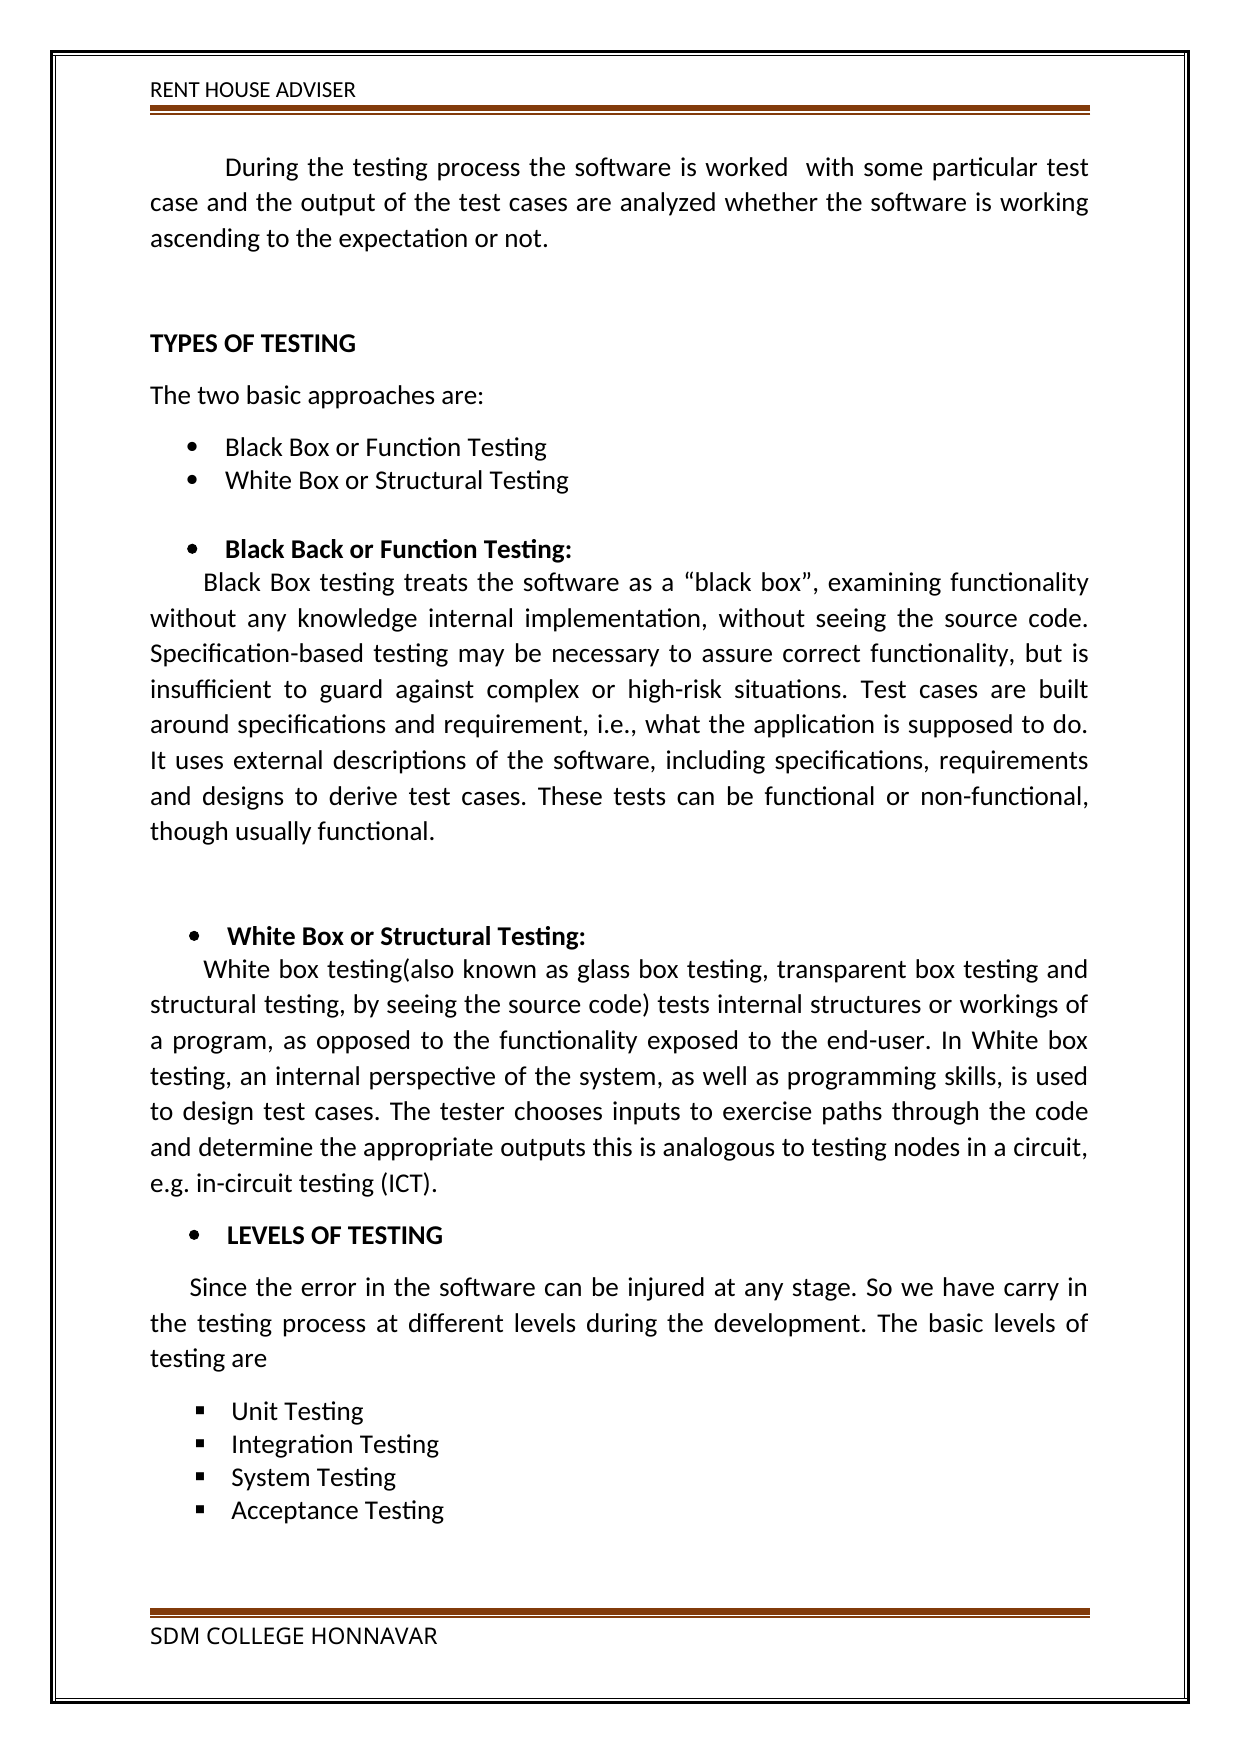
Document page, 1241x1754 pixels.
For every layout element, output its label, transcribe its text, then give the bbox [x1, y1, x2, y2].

list White Box or Structural Testing [187, 463, 1072, 496]
list Unit Testing [194, 1394, 1090, 1427]
text The two basic approaches are: [150, 378, 1090, 411]
list Black Back or Function Testing: [187, 532, 1090, 565]
list System Testing [194, 1460, 1090, 1493]
text TYPES OF TESTING [150, 326, 1090, 359]
text Black Box testing treats the software as a “black box”, examining functionality without any knowledge internal implementation, without seeing the source code. Specification-based testing may be necessary to assure correct functionality, but is insufficient to guard against complex or high-risk situations. Test cases are built around specifications and requirement, i.e., what the application is supposed to do. It uses external descriptions of the software, including specifications, requirements and designs to derive test cases. These tests can be functional or non-functional, though usually functional. [150, 565, 1090, 847]
list Acceptance Testing [194, 1493, 1090, 1526]
list Black Box or Function Testing [187, 430, 1072, 463]
list White Box or Structural Testing: [189, 919, 1090, 952]
list Integration Testing [194, 1427, 1090, 1460]
list LEVELS OF TESTING [189, 1218, 1090, 1251]
text Since the error in the software can be injured at any stage. So we have carry in the testing process at different levels during the development. The basic levels of testing are [150, 1270, 1090, 1375]
text White box testing(also known as glass box testing, transparent box testing and structural testing, by seeing the source code) tests internal structures or workings of a program, as opposed to the functionality exposed to the end-user. In White box testing, an internal perspective of the system, as well as programming skills, is used to design test cases. The tester chooses inputs to exercise paths through the code and determine the appropriate outputs this is analogous to testing nodes in a circuit, e.g. in-circuit testing (ICT). [150, 952, 1090, 1199]
text During the testing process the software is worked with some particular test case and the output of the test cases are analyzed whether the software is working ascending to the expectation or not. [150, 150, 1090, 254]
